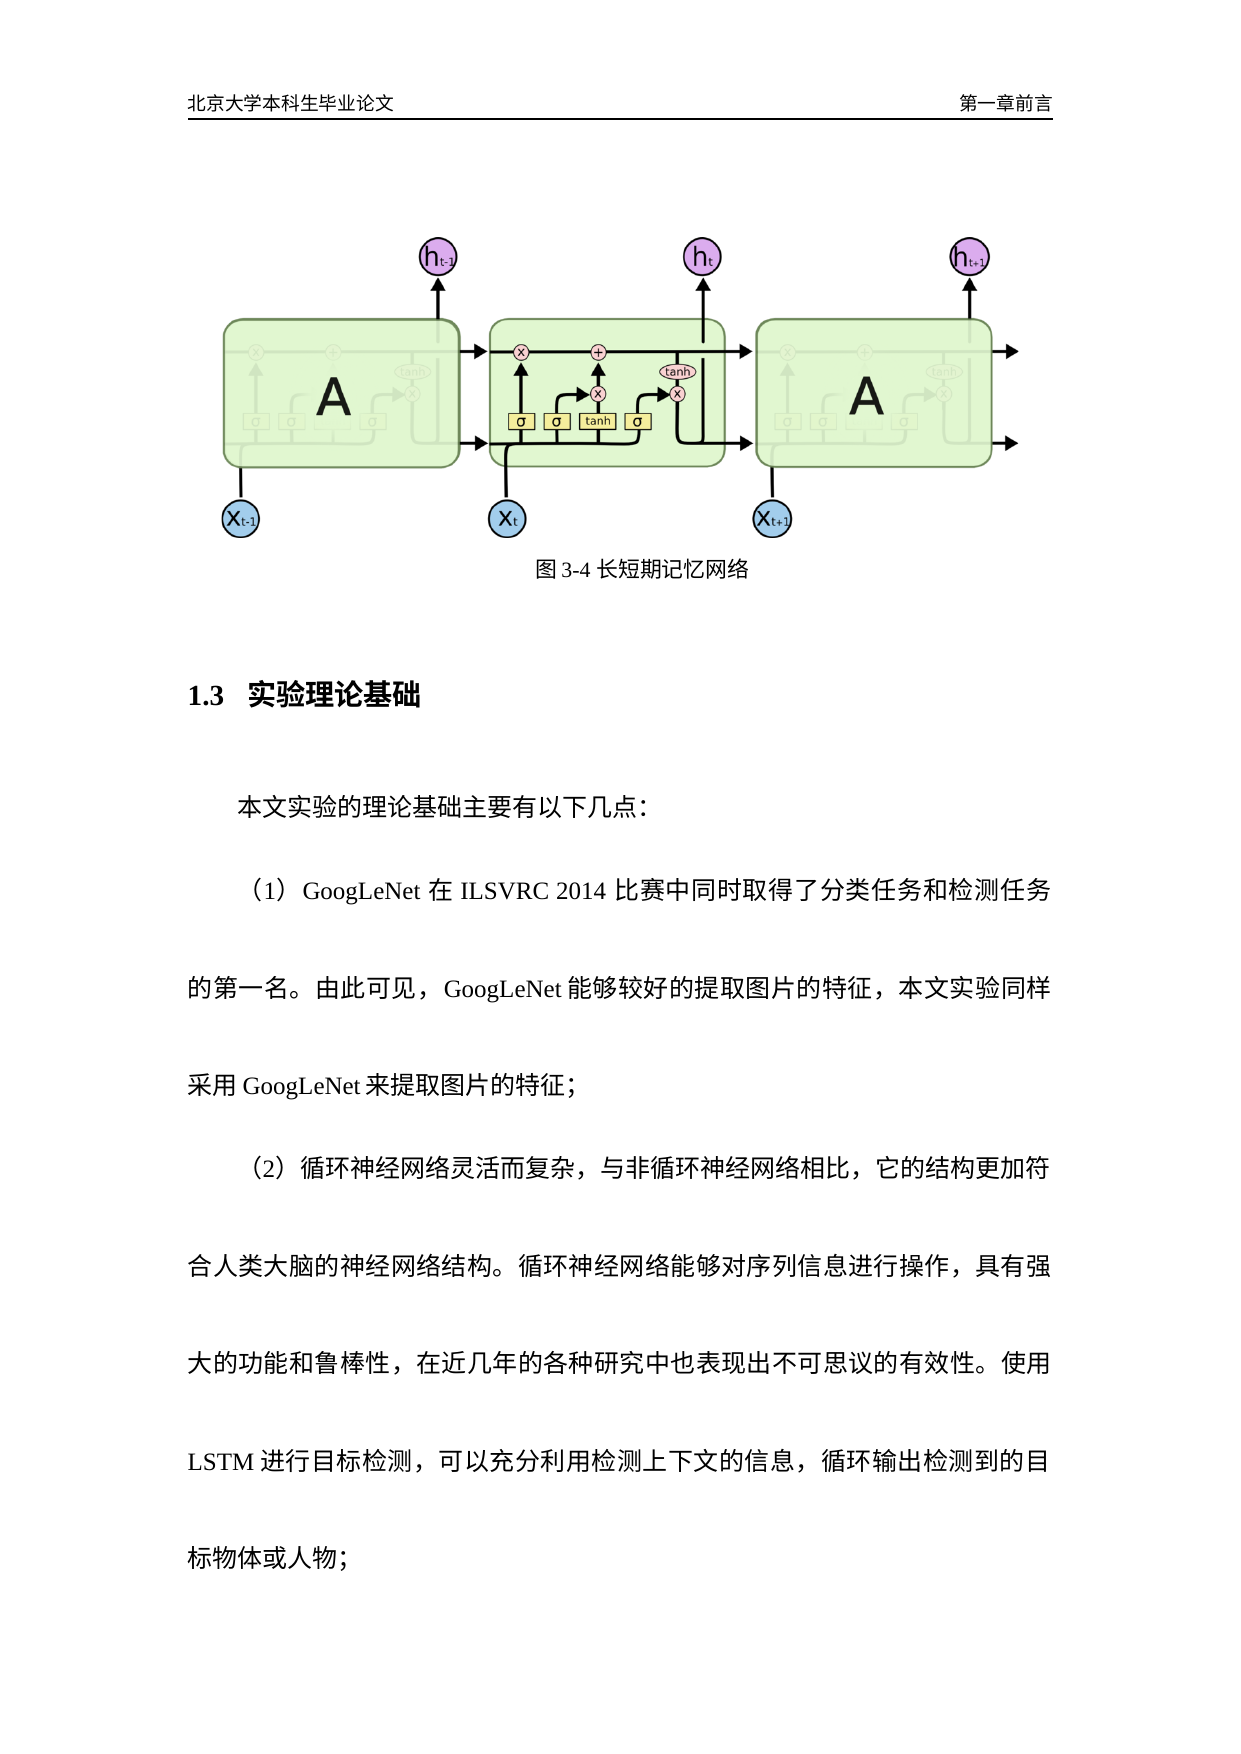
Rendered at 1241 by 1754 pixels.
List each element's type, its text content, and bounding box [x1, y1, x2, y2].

subtitle 实验理论基础 [187, 660, 1053, 725]
text （1）GoogLeNet 在 ILSVRC 2014 比赛中同时取得了分类任务和检测任务的第一名。由此可见，GoogLeNet能够较好的提取图片的特征，本文实验同样采用GoogLeNet来提取图片的特征； [187, 856, 1053, 1116]
text 图3-4 长短期记忆网络 [187, 552, 1053, 584]
text （2）循环神经网络灵活而复杂，与非循环神经网络相比，它的结构更加符合人类大脑的神经网络结构。循环神经网络能够对序列信息进行操作，具有强大的功能和鲁棒性，在近几年的各种研究中也表现出不可思议的有效性。使用LSTM进行目标检测，可以充分利用检测上下文的信息，循环输出检测到的目标物体或人物； [187, 1134, 1053, 1589]
text 本文实验的理论基础主要有以下几点： [187, 773, 1053, 838]
picture [221, 237, 1019, 538]
